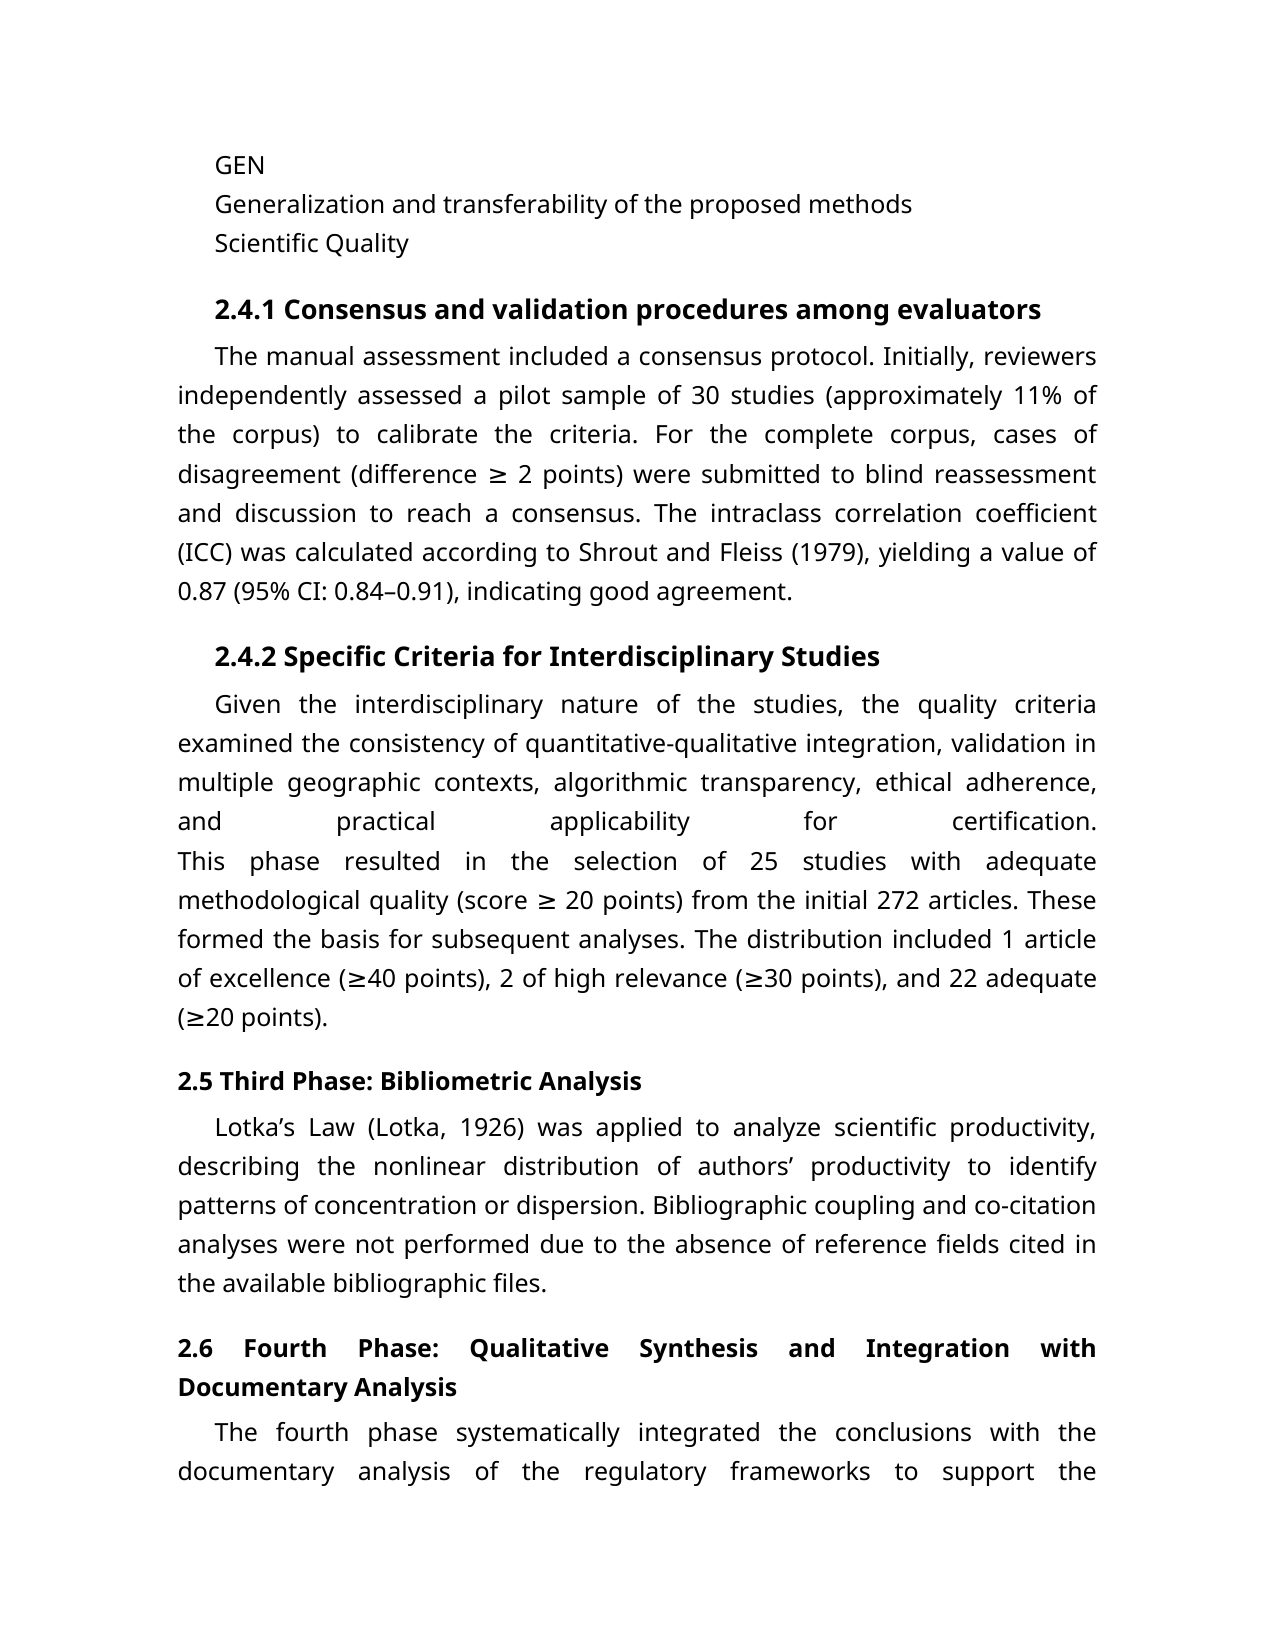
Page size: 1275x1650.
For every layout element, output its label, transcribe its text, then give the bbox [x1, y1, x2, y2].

subtitle 2.4.2 Specific Criteria for Interdisciplinary Studies [177, 638, 1098, 675]
subtitle 2.6 Fourth Phase: Qualitative Synthesis and Integration with Documentary Analysis [177, 1330, 1098, 1403]
subtitle 2.4.1 Consensus and validation procedures among evaluators [177, 290, 1098, 327]
subtitle 2.5 Third Phase: Bibliometric Analysis [177, 1064, 1098, 1098]
